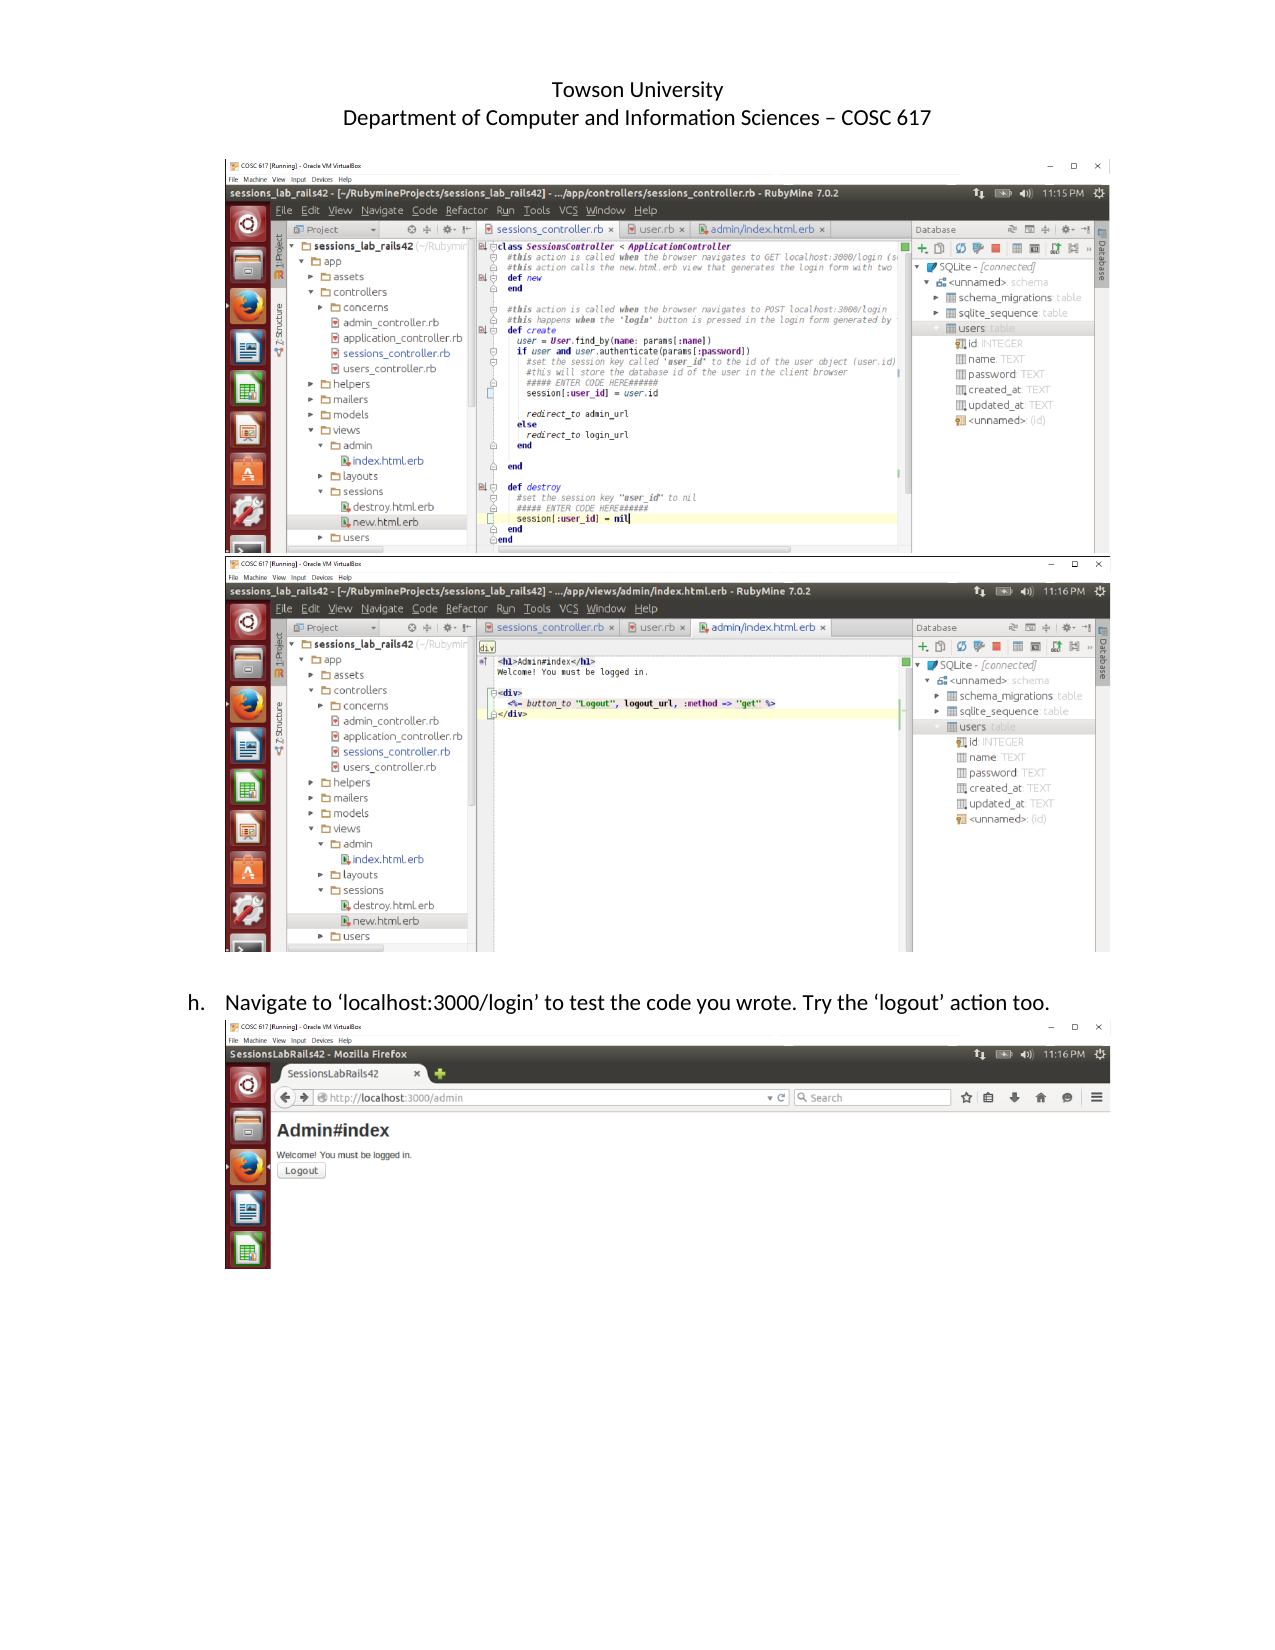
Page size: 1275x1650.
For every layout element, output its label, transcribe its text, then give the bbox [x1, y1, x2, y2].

picture [225, 556, 1110, 952]
picture [225, 159, 1110, 553]
picture [225, 1020, 1110, 1269]
list Navigate to ‘localhost:3000/login’ to test the code you wrote. Try the ‘logout’ action too. [187, 988, 1125, 1016]
